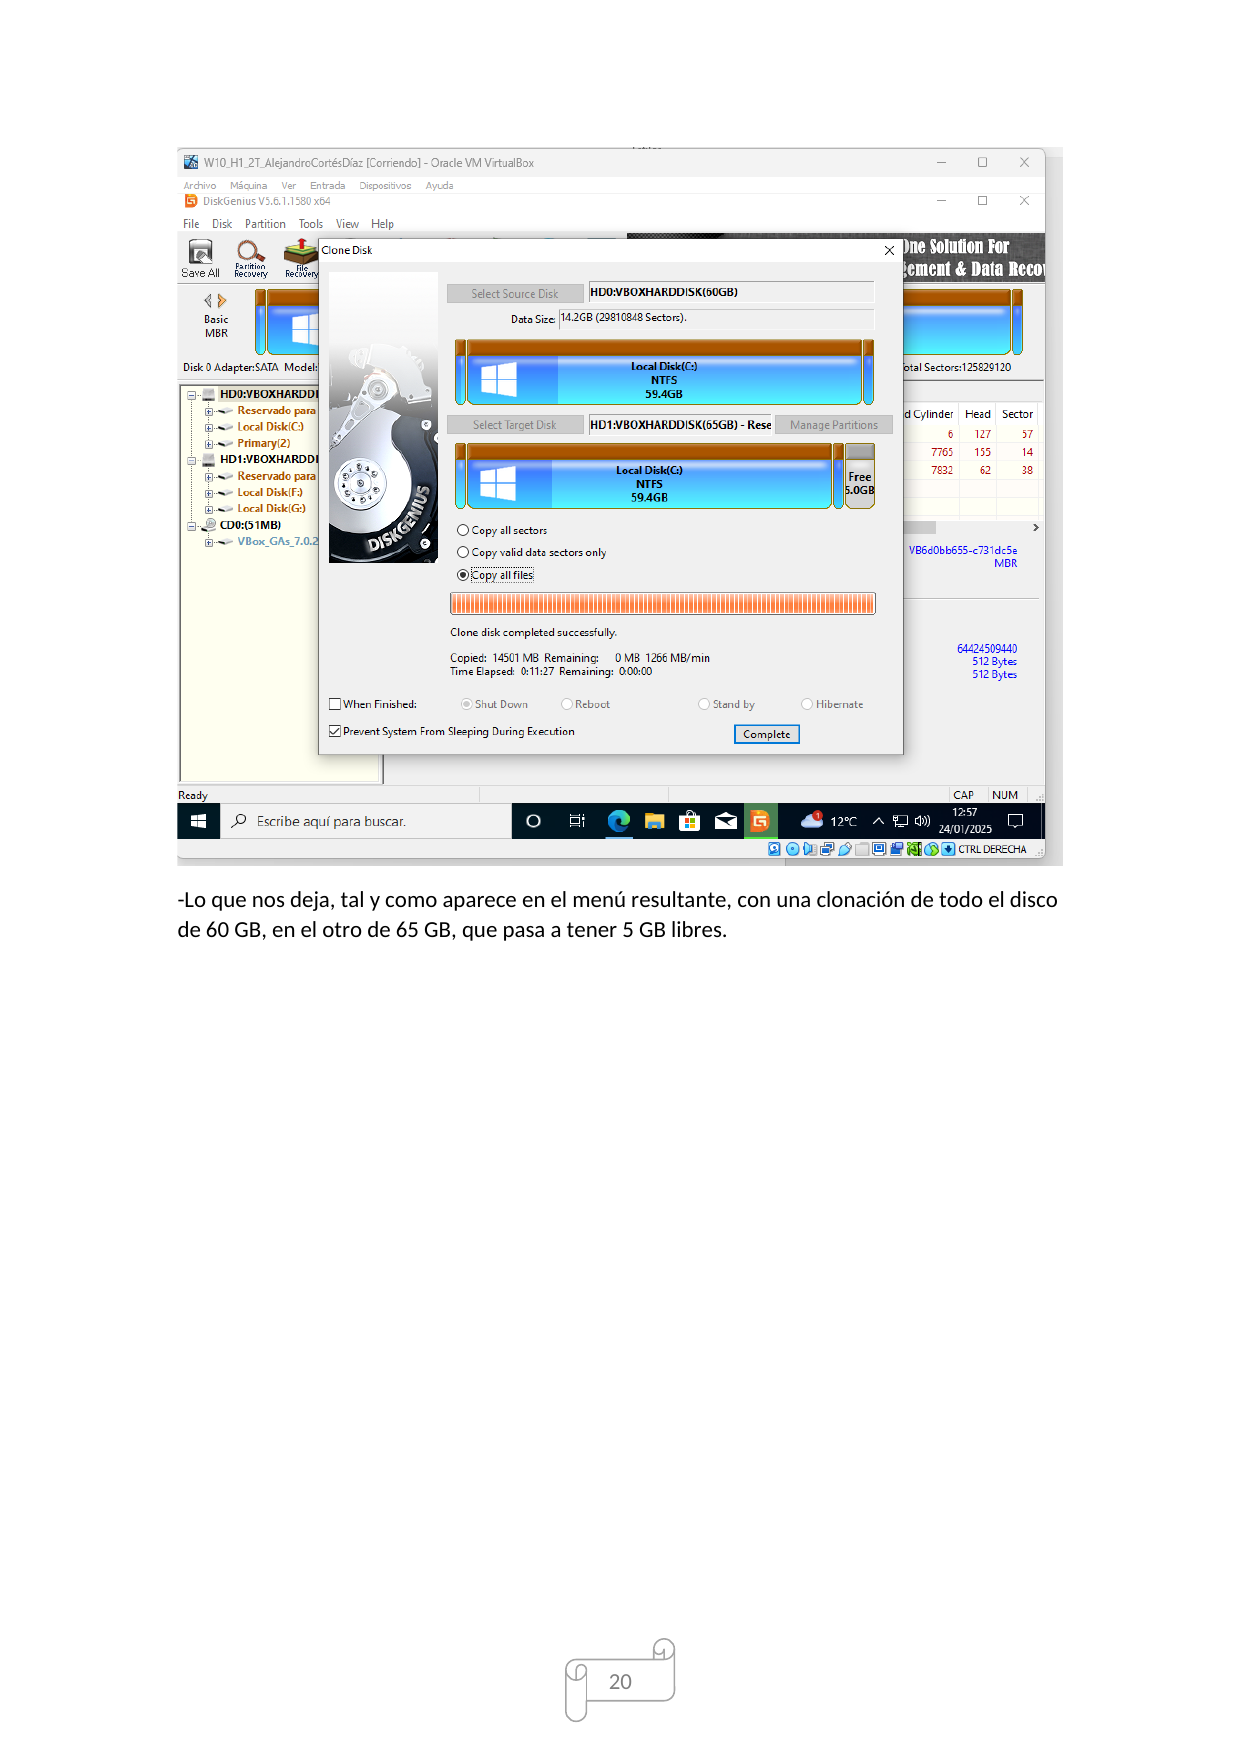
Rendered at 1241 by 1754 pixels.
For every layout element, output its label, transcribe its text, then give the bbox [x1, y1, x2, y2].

text -Lo que nos deja, tal y como aparece en el menú resultante, con una clonación de todo el disco de 60 GB, en el otro de 65 GB, que pasa a tener 5 GB libres. [177, 885, 1063, 943]
picture [177, 147, 1063, 866]
